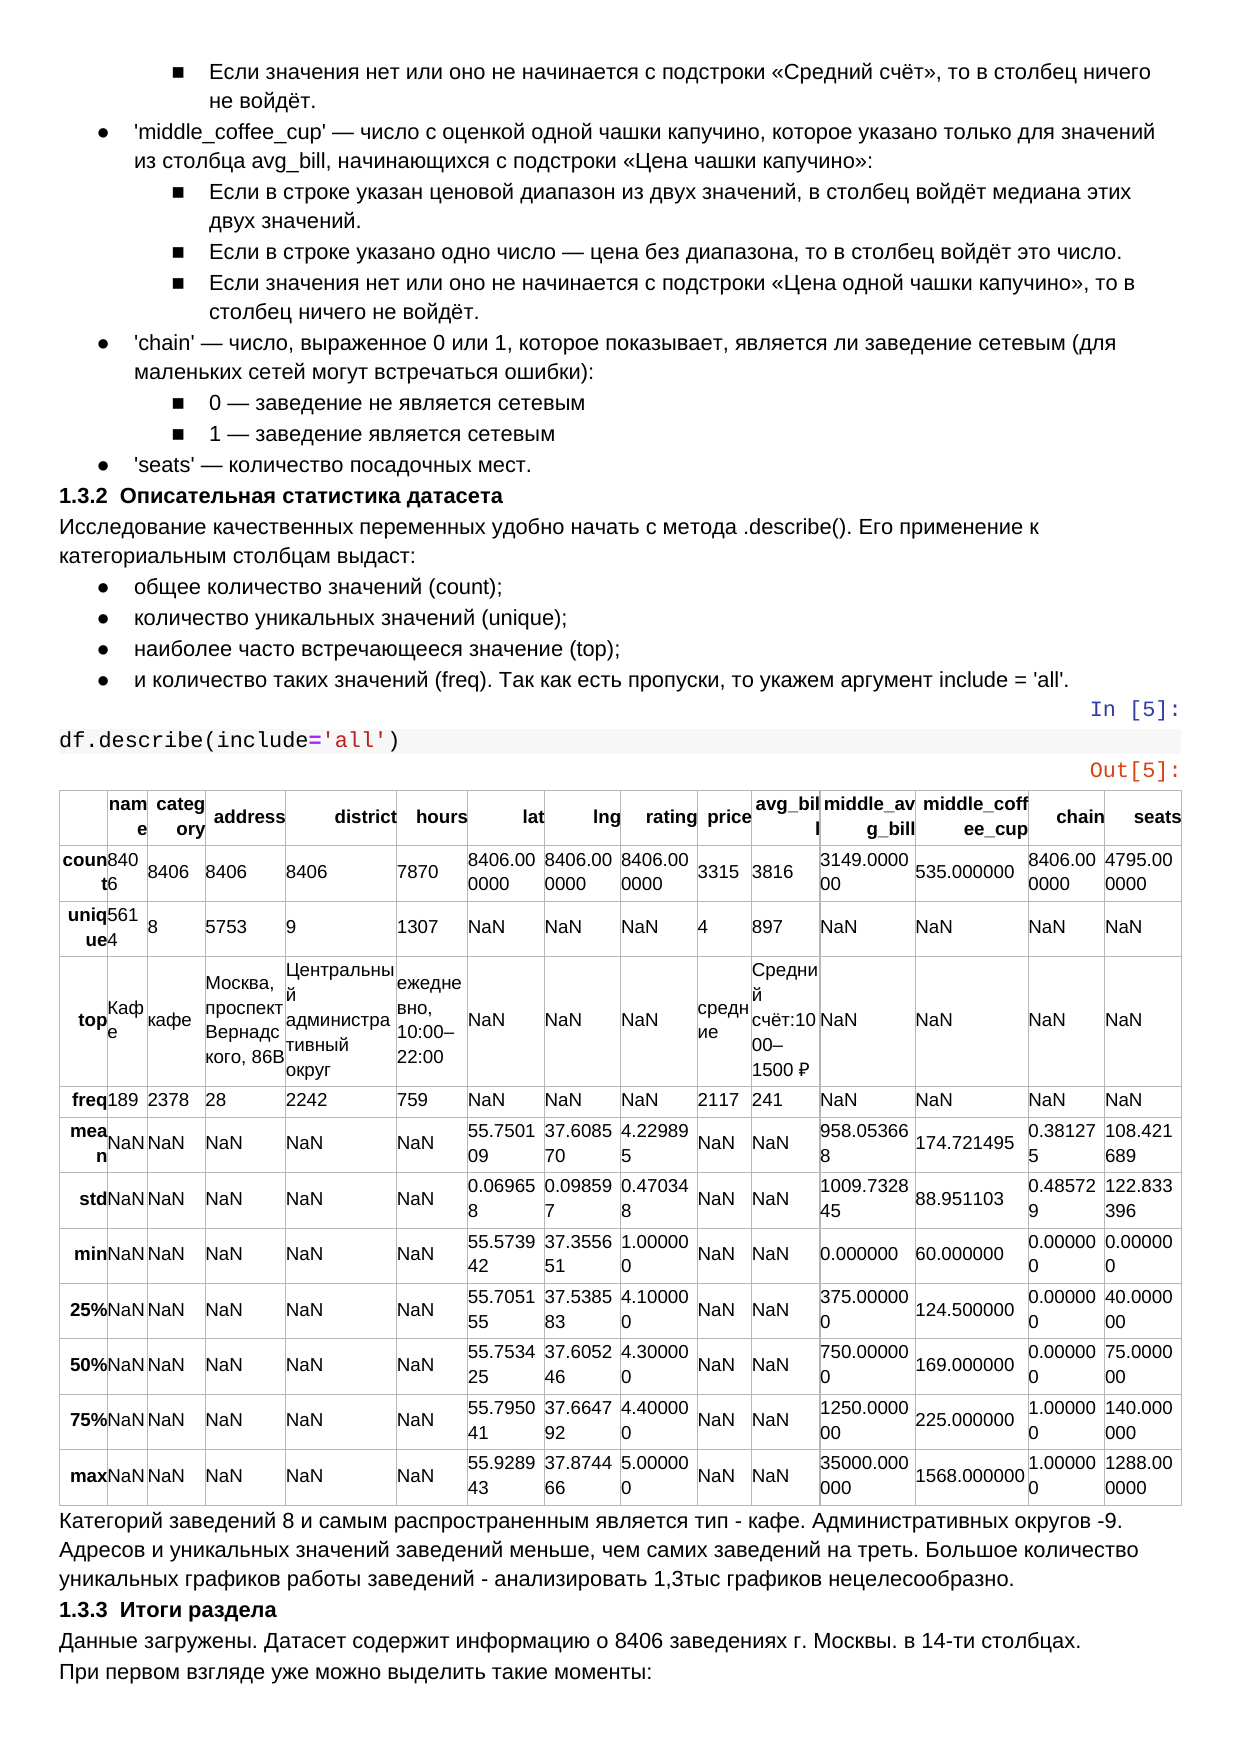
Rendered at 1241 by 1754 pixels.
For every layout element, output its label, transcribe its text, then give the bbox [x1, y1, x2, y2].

table_cell NaN [286, 1450, 396, 1504]
table_cell NaN [206, 1118, 285, 1172]
table_cell NaN [148, 1173, 205, 1227]
table_cell NaN [545, 957, 620, 1086]
list Если в строке указан ценовой диапазон из двух значений, в столбец войдёт медиана этих двух значений. [171, 179, 1181, 233]
table_cell NaN [545, 1087, 620, 1117]
list 'chain' — число, выраженное 0 или 1, которое показывает, является ли заведение сетевым (для маленьких сетей могут встречаться ошибки): [96, 330, 1181, 384]
text df.describe(include='all') [59, 729, 1181, 754]
table_cell 1288.000000 [1105, 1450, 1181, 1504]
table_cell 2242 [286, 1087, 396, 1117]
table_cell NaN [148, 1284, 205, 1338]
table_cell NaN [286, 1284, 396, 1338]
table_cell count [60, 846, 107, 901]
table_cell min [60, 1229, 107, 1283]
table_cell 1.000000 [1029, 1450, 1104, 1504]
table_cell Центральный административный округ [286, 957, 396, 1086]
table_cell NaN [545, 902, 620, 956]
table_header hours [397, 791, 467, 845]
table_cell 122.833396 [1105, 1173, 1181, 1227]
table_cell top [60, 957, 107, 1086]
table_cell 55.705155 [468, 1284, 544, 1338]
table_cell NaN [148, 1229, 205, 1283]
table_cell 8406 [286, 846, 396, 901]
table_cell 0.069658 [468, 1173, 544, 1227]
table_cell 174.721495 [916, 1118, 1028, 1172]
table_cell 5753 [206, 902, 285, 956]
table_cell 958.053668 [821, 1118, 915, 1172]
table_cell unique [60, 902, 107, 956]
table_cell 8 [148, 902, 205, 956]
list 'middle_coffee_cup' — число с оценкой одной чашки капучино, которое указано только для значений из столбца avg_bill, начинающихся с подстроки «Цена чашки капучино»: [96, 119, 1181, 173]
text Out[5]: [59, 759, 1181, 784]
table_cell 35000.000000 [821, 1450, 915, 1504]
table_cell NaN [397, 1118, 467, 1172]
text Данные загружены. Датасет содержит информацию о 8406 заведениях г. Москвы. в 14-ти столбцах. [59, 1628, 1181, 1653]
table_cell freq [60, 1087, 107, 1117]
list и количество таких значений (freq). Так как есть пропуски, то укажем аргумент include = 'all'. [96, 667, 1181, 692]
table_cell Кафе [108, 957, 147, 1086]
table_cell NaN [206, 1229, 285, 1283]
table_cell NaN [397, 1450, 467, 1504]
table_cell NaN [397, 1395, 467, 1449]
table_cell 759 [397, 1087, 467, 1117]
list количество уникальных значений (unique); [96, 605, 1181, 630]
subtitle 1.3.2 Описательная статистика датасета [59, 483, 1181, 508]
table_cell 241 [752, 1087, 819, 1117]
list Если значения нет или оно не начинается с подстроки «Цена одной чашки капучино», то в столбец ничего не войдёт. [171, 270, 1181, 324]
table_cell NaN [1029, 957, 1104, 1086]
table_cell NaN [397, 1339, 467, 1394]
table_header avg_bill [752, 791, 819, 845]
table_cell 55.750109 [468, 1118, 544, 1172]
table_cell NaN [108, 1339, 147, 1394]
table_cell 108.421689 [1105, 1118, 1181, 1172]
table_cell NaN [621, 902, 697, 956]
table_cell NaN [286, 1395, 396, 1449]
table_cell NaN [752, 1395, 819, 1449]
table_cell 37.355651 [545, 1229, 620, 1283]
table_cell NaN [397, 1173, 467, 1227]
table_cell NaN [286, 1229, 396, 1283]
table_header chain [1029, 791, 1104, 845]
table_cell NaN [468, 902, 544, 956]
table_cell 8406 [148, 846, 205, 901]
table_cell 0.098597 [545, 1173, 620, 1227]
table_cell 9 [286, 902, 396, 956]
table_cell NaN [821, 902, 915, 956]
table_cell 5614 [108, 902, 147, 956]
table_cell NaN [621, 1087, 697, 1117]
table_cell 8406.000000 [621, 846, 697, 901]
table_cell 75.000000 [1105, 1339, 1181, 1394]
table_header lng [545, 791, 620, 845]
table_cell NaN [286, 1339, 396, 1394]
table_header price [698, 791, 751, 845]
table_cell NaN [148, 1339, 205, 1394]
list Если в строке указано одно число — цена без диапазона, то в столбец войдёт это число. [171, 239, 1181, 264]
table_cell Средний счёт:1000–1500 ₽ [752, 957, 819, 1086]
text Категорий заведений 8 и самым распространенным является тип - кафе. Административных округов -9. Адресов и уникальных значений заведений меньше, чем самих заведений на треть. Большое количество уникальных графиков работы заведений - анализировать 1,3тыс графиков нецелесообразно. [59, 1508, 1181, 1591]
table_cell 75% [60, 1395, 107, 1449]
list Если значения нет или оно не начинается с подстроки «Средний счёт», то в столбец ничего не войдёт. [171, 59, 1181, 113]
table_cell 1568.000000 [916, 1450, 1028, 1504]
table_cell NaN [1029, 902, 1104, 956]
table_cell 4.400000 [621, 1395, 697, 1449]
table_cell mean [60, 1118, 107, 1172]
table_cell NaN [148, 1118, 205, 1172]
table_cell 2378 [148, 1087, 205, 1117]
table_cell 8406 [206, 846, 285, 901]
table_header middle_coffee_cup [916, 791, 1028, 845]
table_cell 5.000000 [621, 1450, 697, 1504]
table_cell NaN [1105, 902, 1181, 956]
table_cell 189 [108, 1087, 147, 1117]
table_cell 0.000000 [1029, 1339, 1104, 1394]
table_cell 3149.000000 [821, 846, 915, 901]
table_cell 3816 [752, 846, 819, 901]
table_cell 7870 [397, 846, 467, 901]
table_cell 0.000000 [1105, 1229, 1181, 1283]
table_cell 8406.000000 [468, 846, 544, 901]
text In [5]: [59, 698, 1181, 723]
table_cell 4 [698, 902, 751, 956]
table_cell NaN [148, 1450, 205, 1504]
table_cell средние [698, 957, 751, 1086]
table_cell 55.795041 [468, 1395, 544, 1449]
table_cell 1.000000 [621, 1229, 697, 1283]
table_header lat [468, 791, 544, 845]
table_cell 169.000000 [916, 1339, 1028, 1394]
table_cell 37.874466 [545, 1450, 620, 1504]
list 0 — заведение не является сетевым [171, 390, 1181, 415]
table_cell 4.229895 [621, 1118, 697, 1172]
table_cell NaN [916, 1087, 1028, 1117]
table_cell NaN [1105, 1087, 1181, 1117]
table_cell NaN [698, 1118, 751, 1172]
table_cell 40.000000 [1105, 1284, 1181, 1338]
table_header address [206, 791, 285, 845]
list 'seats' — количество посадочных мест. [96, 452, 1181, 477]
table_cell NaN [108, 1450, 147, 1504]
text Исследование качественных переменных удобно начать с метода .describe(). Его применение к категориальным столбцам выдаст: [59, 514, 1181, 568]
table_header category [148, 791, 205, 845]
table_cell 28 [206, 1087, 285, 1117]
table_cell NaN [916, 902, 1028, 956]
table_cell 1307 [397, 902, 467, 956]
table_cell NaN [148, 1395, 205, 1449]
table_cell 4.300000 [621, 1339, 697, 1394]
table_cell 140.000000 [1105, 1395, 1181, 1449]
table_header name [108, 791, 147, 845]
table_cell NaN [752, 1173, 819, 1227]
table_cell Москва, проспект Вернадского, 86В [206, 957, 285, 1086]
table_cell 750.000000 [821, 1339, 915, 1394]
table_cell NaN [108, 1284, 147, 1338]
table_cell NaN [916, 957, 1028, 1086]
table_header district [286, 791, 396, 845]
table_cell 0.000000 [821, 1229, 915, 1283]
table_cell 0.485729 [1029, 1173, 1104, 1227]
table_cell NaN [206, 1339, 285, 1394]
table_cell 897 [752, 902, 819, 956]
table_cell 0.381275 [1029, 1118, 1104, 1172]
table_cell 535.000000 [916, 846, 1028, 901]
table_cell NaN [108, 1118, 147, 1172]
table_cell NaN [621, 957, 697, 1086]
table_cell NaN [286, 1118, 396, 1172]
table_cell 2117 [698, 1087, 751, 1117]
table_cell 25% [60, 1284, 107, 1338]
table_cell 37.538583 [545, 1284, 620, 1338]
table_cell 50% [60, 1339, 107, 1394]
table_cell NaN [206, 1450, 285, 1504]
table_cell NaN [206, 1395, 285, 1449]
table_cell NaN [1029, 1087, 1104, 1117]
table_cell 3315 [698, 846, 751, 901]
table_cell NaN [286, 1173, 396, 1227]
table_cell NaN [752, 1450, 819, 1504]
table_cell NaN [108, 1229, 147, 1283]
table_cell NaN [397, 1284, 467, 1338]
table_cell 37.664792 [545, 1395, 620, 1449]
table_cell 37.605246 [545, 1339, 620, 1394]
table_cell 0.470348 [621, 1173, 697, 1227]
table_cell NaN [698, 1229, 751, 1283]
table_header rating [621, 791, 697, 845]
table_cell NaN [752, 1339, 819, 1394]
table_cell NaN [821, 957, 915, 1086]
list 1 — заведение является сетевым [171, 421, 1181, 446]
table_cell max [60, 1450, 107, 1504]
table_cell 4795.000000 [1105, 846, 1181, 901]
table_cell NaN [698, 1284, 751, 1338]
table_cell NaN [206, 1284, 285, 1338]
table_cell std [60, 1173, 107, 1227]
table_cell NaN [698, 1173, 751, 1227]
table_cell NaN [821, 1087, 915, 1117]
table_cell NaN [752, 1118, 819, 1172]
table_cell 55.573942 [468, 1229, 544, 1283]
table_cell NaN [108, 1173, 147, 1227]
table_cell NaN [752, 1284, 819, 1338]
table_cell 8406.000000 [1029, 846, 1104, 901]
table_cell 4.100000 [621, 1284, 697, 1338]
table_cell 55.753425 [468, 1339, 544, 1394]
table_cell NaN [698, 1395, 751, 1449]
table_cell 225.000000 [916, 1395, 1028, 1449]
table_cell ежедневно, 10:00–22:00 [397, 957, 467, 1086]
table_cell 8406.000000 [545, 846, 620, 901]
table_cell 0.000000 [1029, 1229, 1104, 1283]
table_cell 37.608570 [545, 1118, 620, 1172]
table_header middle_avg_bill [821, 791, 915, 845]
table_header [60, 791, 107, 845]
table_cell кафе [148, 957, 205, 1086]
table_cell 375.000000 [821, 1284, 915, 1338]
table_cell NaN [698, 1450, 751, 1504]
table_header seats [1105, 791, 1181, 845]
table_cell NaN [698, 1339, 751, 1394]
table_cell 60.000000 [916, 1229, 1028, 1283]
table_cell 8406 [108, 846, 147, 901]
table_cell NaN [1105, 957, 1181, 1086]
table_cell NaN [108, 1395, 147, 1449]
table_cell 1.000000 [1029, 1395, 1104, 1449]
text При первом взгляде уже можно выделить такие моменты: [59, 1659, 1181, 1684]
table_cell 1250.000000 [821, 1395, 915, 1449]
table_cell 0.000000 [1029, 1284, 1104, 1338]
table_cell NaN [206, 1173, 285, 1227]
table_cell 124.500000 [916, 1284, 1028, 1338]
table_cell NaN [468, 957, 544, 1086]
list общее количество значений (count); [96, 574, 1181, 599]
table_cell NaN [752, 1229, 819, 1283]
table_cell NaN [468, 1087, 544, 1117]
list наиболее часто встречающееся значение (top); [96, 636, 1181, 661]
table_cell NaN [397, 1229, 467, 1283]
table_cell 88.951103 [916, 1173, 1028, 1227]
table_cell 1009.732845 [821, 1173, 915, 1227]
table_cell 55.928943 [468, 1450, 544, 1504]
subtitle 1.3.3 Итоги раздела [59, 1597, 1181, 1622]
